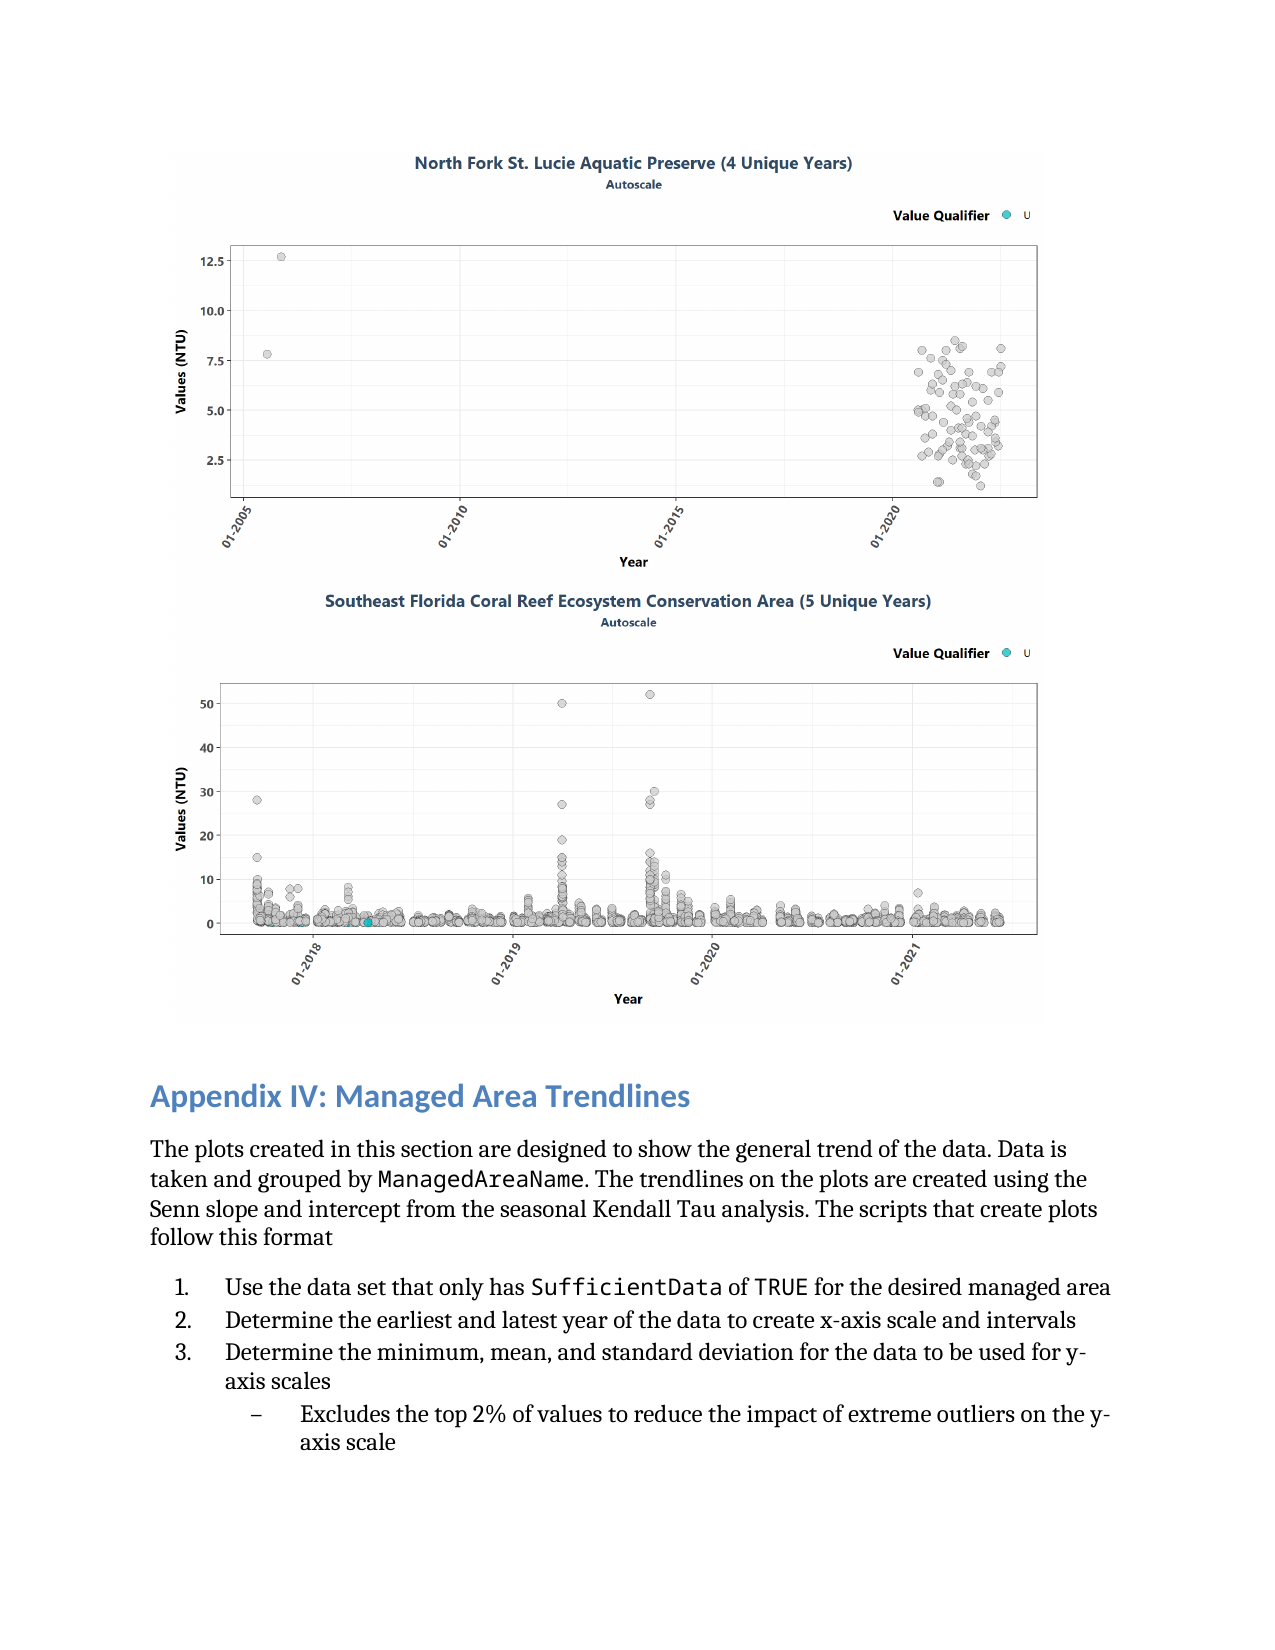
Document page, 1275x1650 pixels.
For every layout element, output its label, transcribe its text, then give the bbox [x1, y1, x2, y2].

text The plots created in this section are designed to show the general trend of the data. Data is taken and grouped by ManagedAreaName. The trendlines on the plots are created using the Senn slope and intercept from the seasonal Kendall Tau analysis. The scripts that create plots follow this format [150, 1134, 1125, 1252]
list Use the data set that only has SufficientData of TRUE for the desired managed area [175, 1271, 1125, 1302]
list Excludes the top 2% of values to reduce the impact of extreme outliers on the y-axis scale [250, 1399, 1125, 1457]
list Determine the earliest and latest year of the data to create x-axis scale and intervals [175, 1306, 1125, 1334]
subtitle Appendix IV: Managed Area Trendlines [150, 1075, 1125, 1116]
picture [168, 150, 1044, 1025]
list Determine the minimum, mean, and standard deviation for the data to be used for y-axis scales [175, 1338, 1125, 1396]
